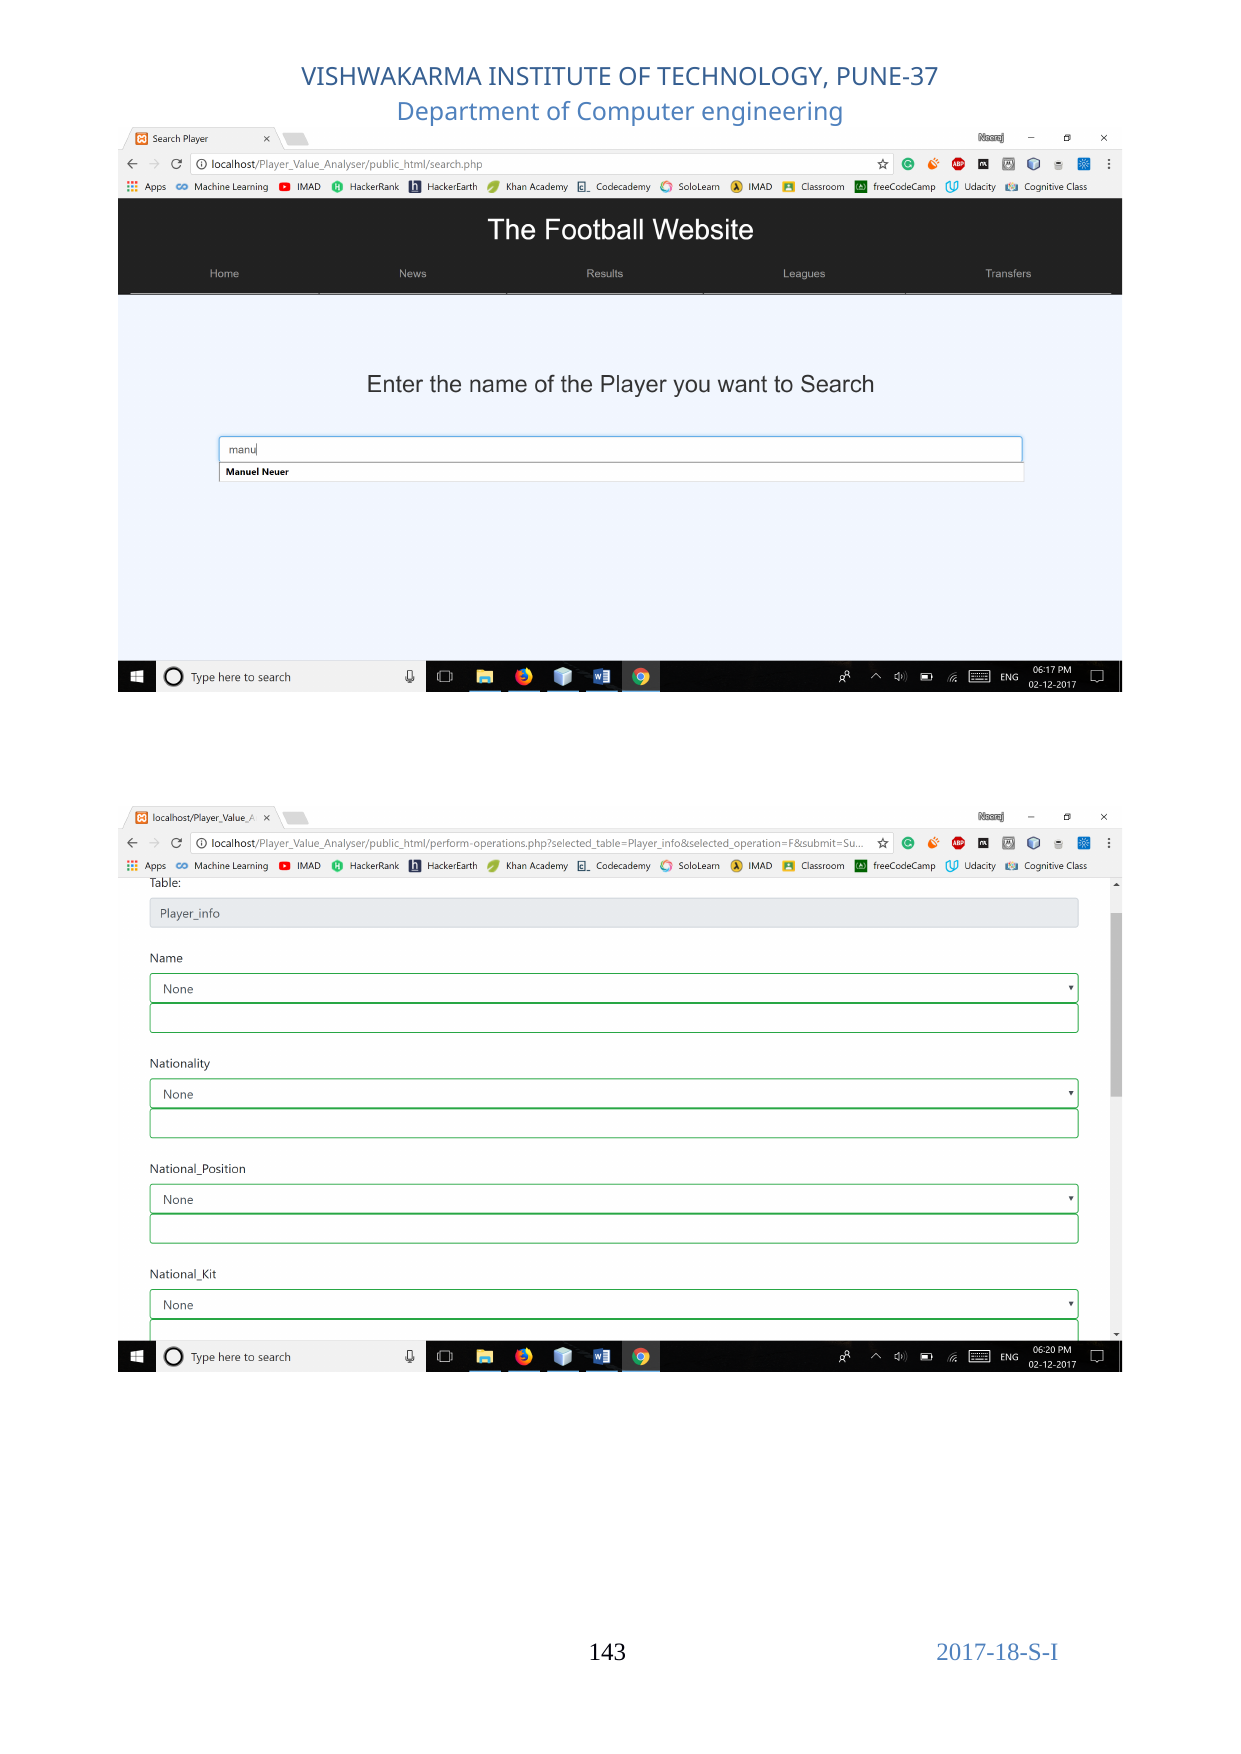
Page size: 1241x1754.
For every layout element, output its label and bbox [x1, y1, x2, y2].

picture [118, 806, 1123, 1372]
picture [118, 127, 1123, 692]
